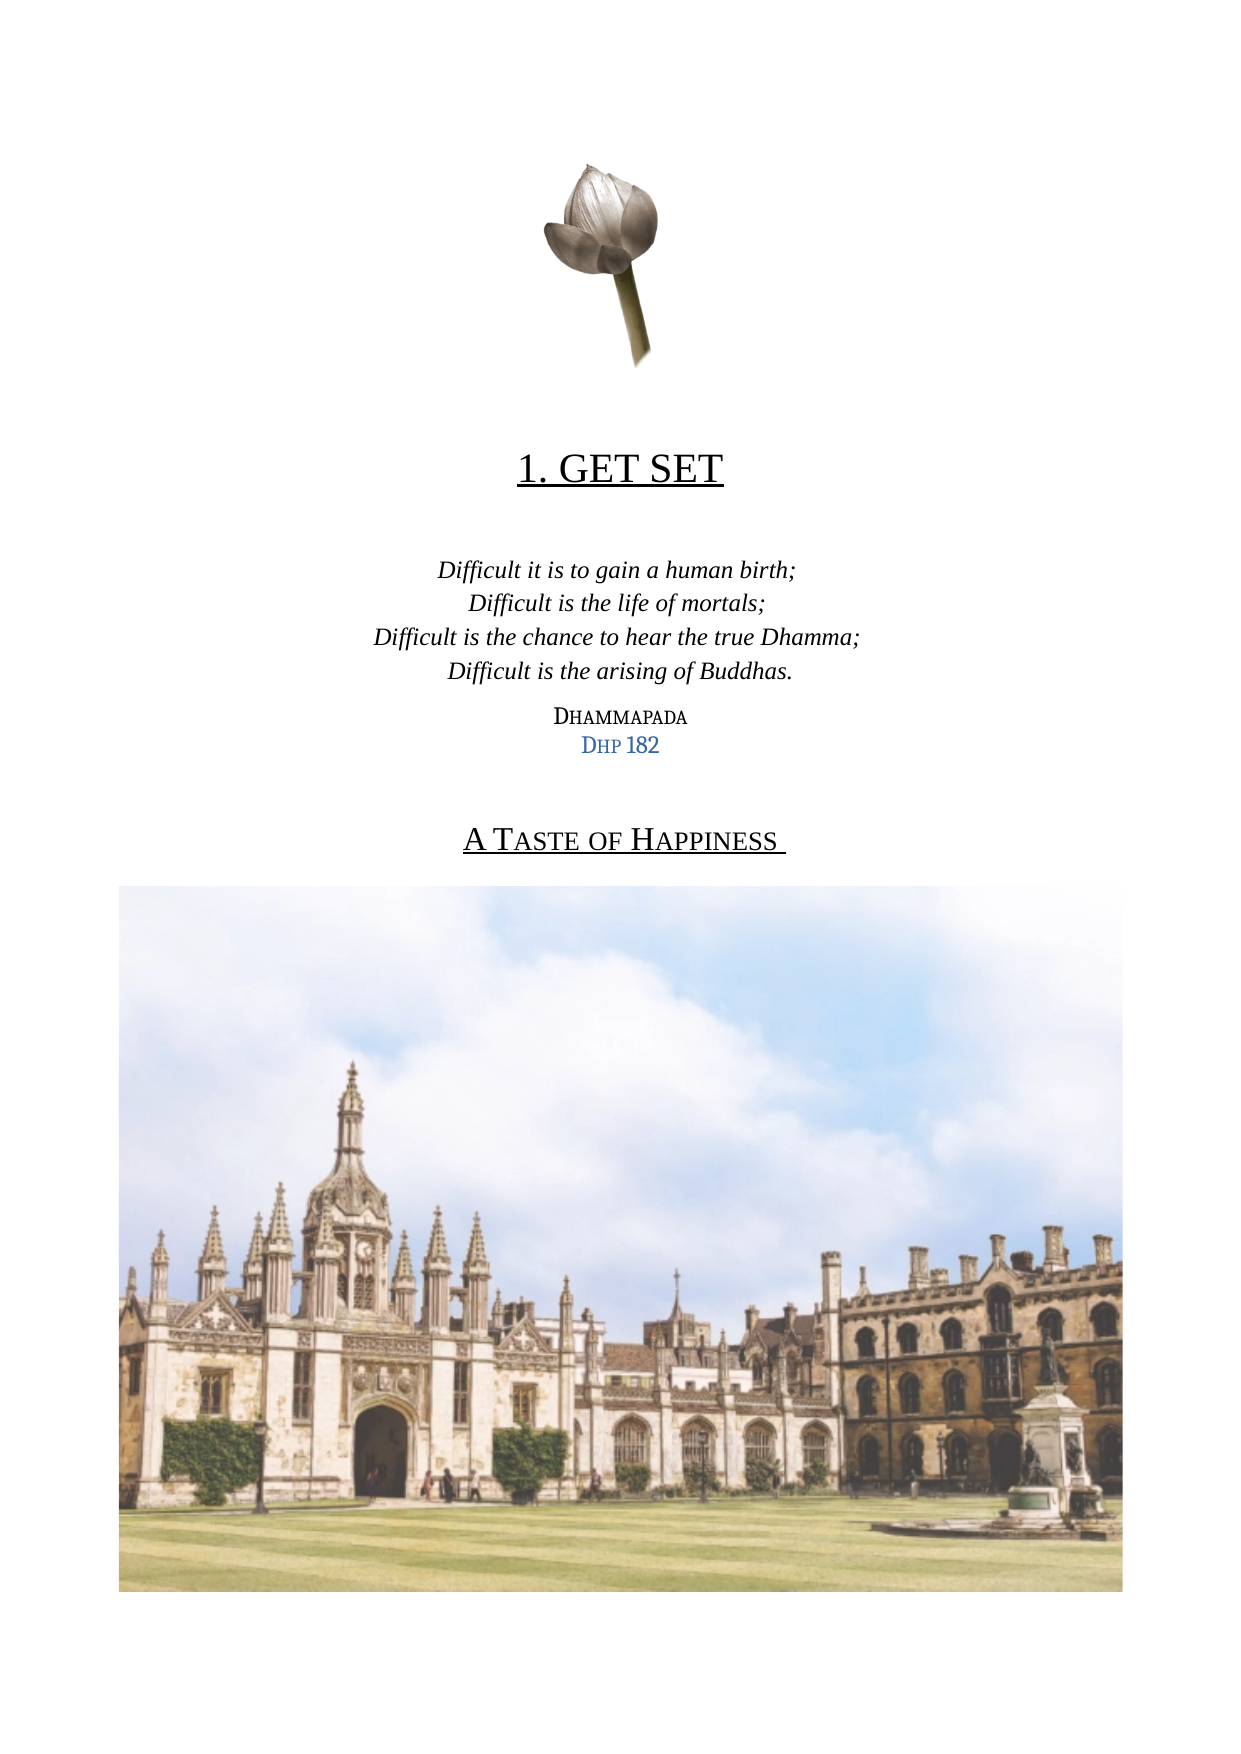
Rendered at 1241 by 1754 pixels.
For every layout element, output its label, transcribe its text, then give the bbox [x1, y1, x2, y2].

picture [118, 886, 1123, 1592]
picture [480, 118, 732, 371]
text 1. Get Set [118, 443, 1122, 491]
text Dhammapada Dhp 182 [118, 702, 1122, 760]
text A Taste of Happiness [118, 819, 1122, 857]
text Difficult it is to gain a human birth; Difficult is the life of mortals; Difficult is the chance to hear the true Dhamma; Difficult is the arising of Buddhas. [118, 550, 1122, 684]
